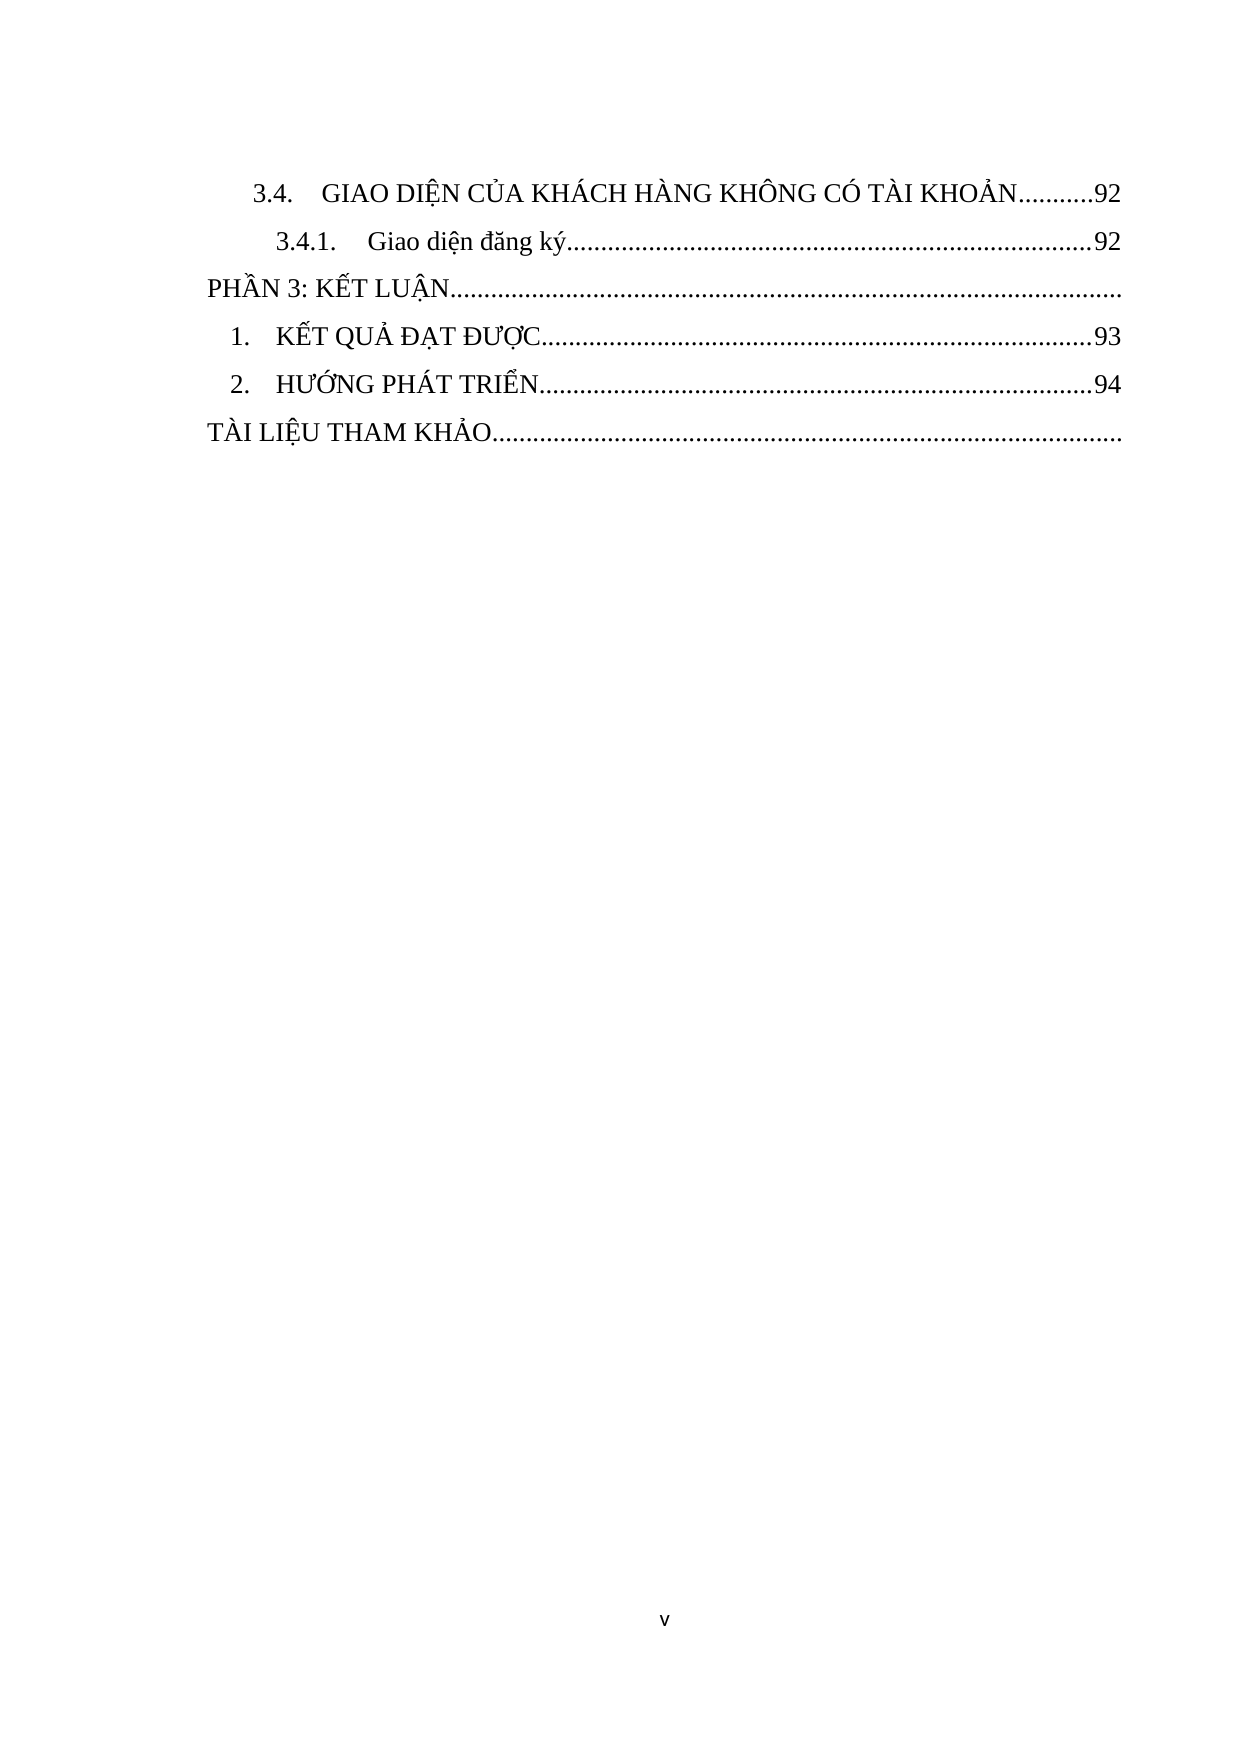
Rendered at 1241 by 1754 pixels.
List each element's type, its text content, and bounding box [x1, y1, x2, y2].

text TÀI LIỆU THAM KHẢO 95 [207, 416, 1122, 447]
text 3.4.1. Giao diện đăng ký 92 [276, 225, 1122, 256]
text 3.4. GIAO DIỆN CỦA KHÁCH HÀNG KHÔNG CÓ TÀI KHOẢN 92 [253, 177, 1122, 208]
text 1. KẾT QUẢ ĐẠT ĐƯỢC 93 [230, 320, 1122, 351]
text PHẦN 3: KẾT LUẬN 93 [207, 273, 1122, 304]
text 2. HƯỚNG PHÁT TRIỂN 94 [230, 368, 1122, 399]
